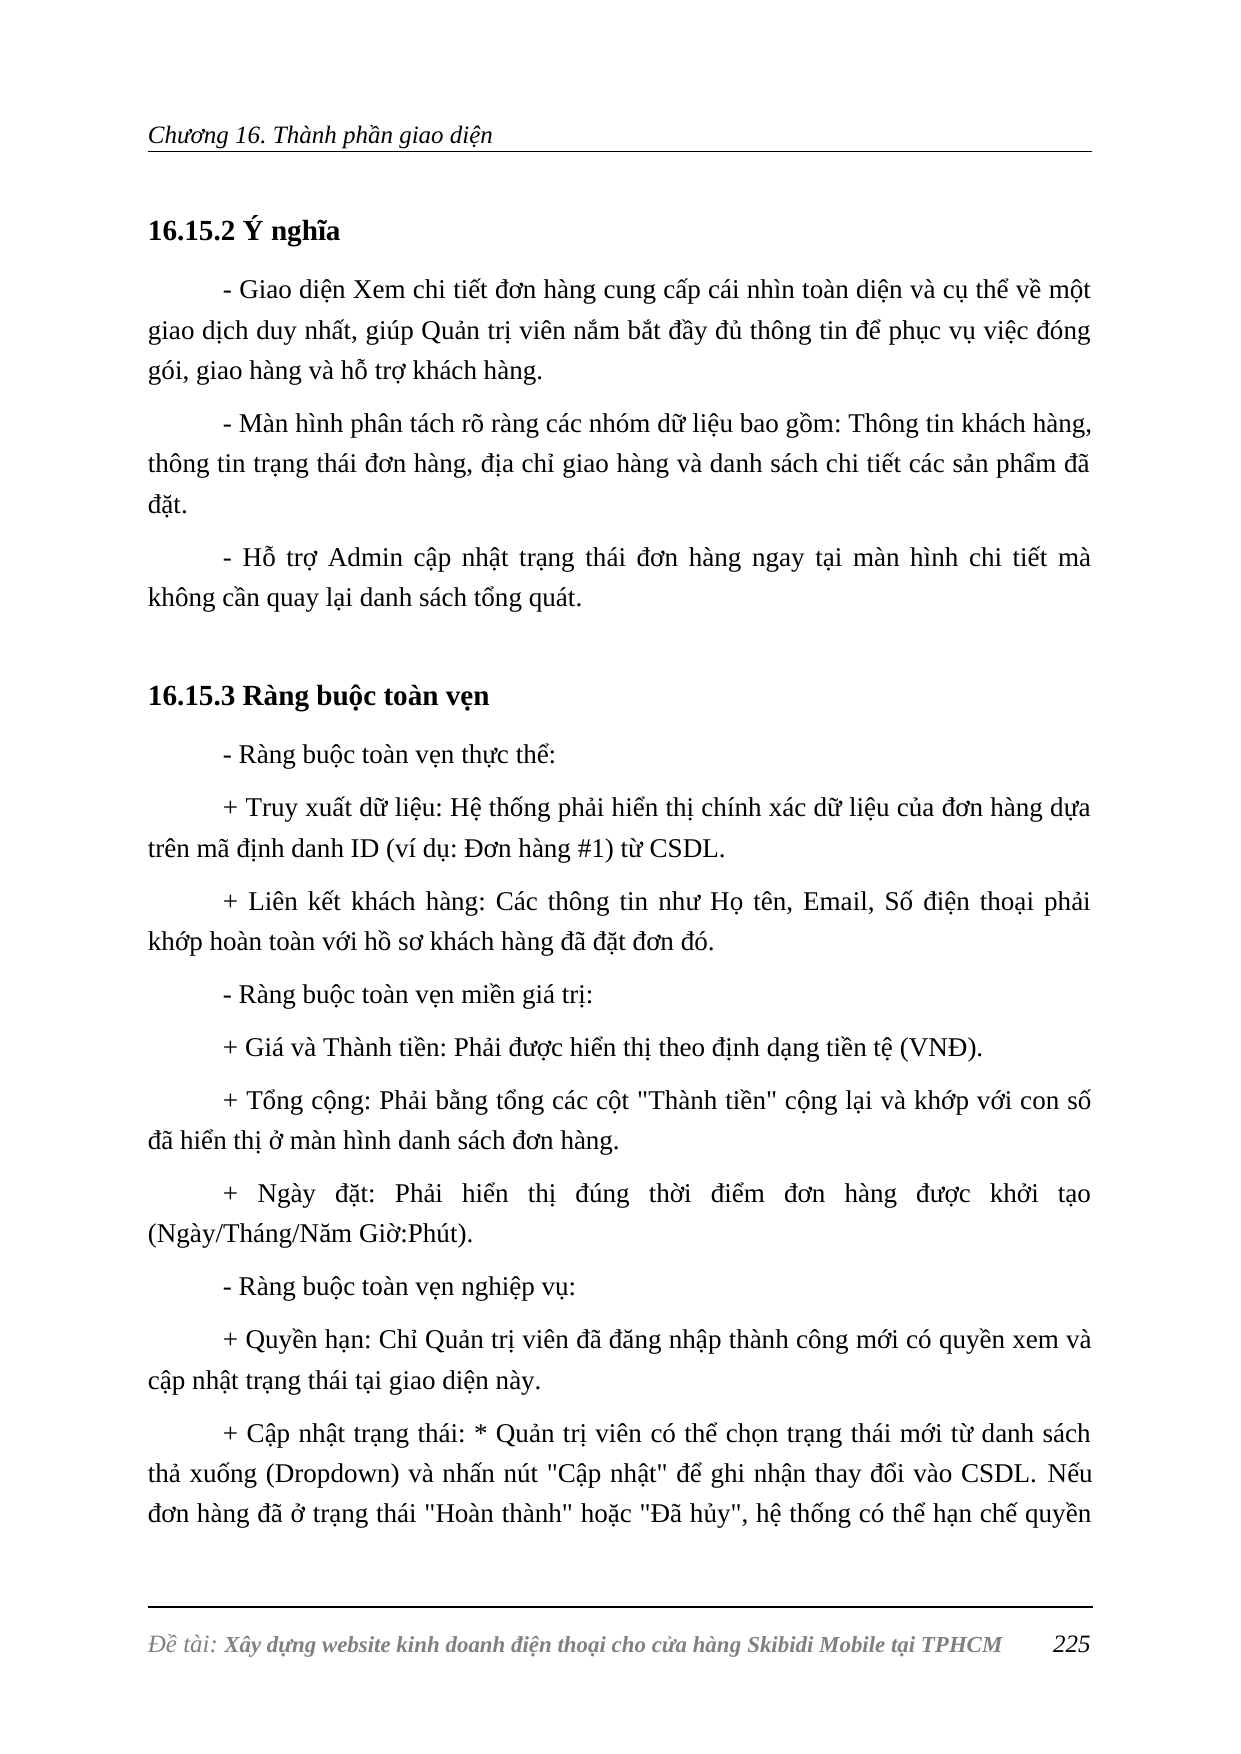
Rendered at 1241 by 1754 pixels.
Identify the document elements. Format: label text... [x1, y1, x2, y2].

text + Quyền hạn: Chỉ Quản trị viên đã đăng nhập thành công mới có quyền xem và cập nhật trạng thái tại giao diện này. [148, 1323, 1092, 1395]
text + Liên kết khách hàng: Các thông tin như Họ tên, Email, Số điện thoại phải khớp hoàn toàn với hồ sơ khách hàng đã đặt đơn đó. [148, 885, 1092, 956]
text + Truy xuất dữ liệu: Hệ thống phải hiển thị chính xác dữ liệu của đơn hàng dựa trên mã định danh ID (ví dụ: Đơn hàng #1) từ CSDL. [148, 791, 1092, 863]
text + Ngày đặt: Phải hiển thị đúng thời điểm đơn hàng được khởi tạo (Ngày/Tháng/Năm Giờ:Phút). [148, 1177, 1092, 1249]
text + Tổng cộng: Phải bằng tổng các cột "Thành tiền" cộng lại và khớp với con số đã hiển thị ở màn hình danh sách đơn hàng. [148, 1084, 1092, 1155]
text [148, 1417, 1092, 1529]
subtitle Ý nghĩa [148, 207, 1092, 248]
text - Giao diện Xem chi tiết đơn hàng cung cấp cái nhìn toàn diện và cụ thể về một giao dịch duy nhất, giúp Quản trị viên nắm bắt đầy đủ thông tin để phục vụ việc đóng gói, giao hàng và hỗ trợ khách hàng. [148, 273, 1092, 385]
text - Màn hình phân tách rõ ràng các nhóm dữ liệu bao gồm: Thông tin khách hàng, thông tin trạng thái đơn hàng, địa chỉ giao hàng và danh sách chi tiết các sản phẩm đã đặt. [148, 407, 1092, 519]
subtitle Ràng buộc toàn vẹn [148, 672, 1092, 713]
text - Ràng buộc toàn vẹn nghiệp vụ: [148, 1271, 1092, 1302]
text - Hỗ trợ Admin cập nhật trạng thái đơn hàng ngay tại màn hình chi tiết mà không cần quay lại danh sách tổng quát. [148, 541, 1092, 612]
text - Ràng buộc toàn vẹn miền giá trị: [148, 978, 1092, 1009]
text - Ràng buộc toàn vẹn thực thể: [148, 738, 1092, 769]
text + Giá và Thành tiền: Phải được hiển thị theo định dạng tiền tệ (VNĐ). [148, 1031, 1092, 1062]
